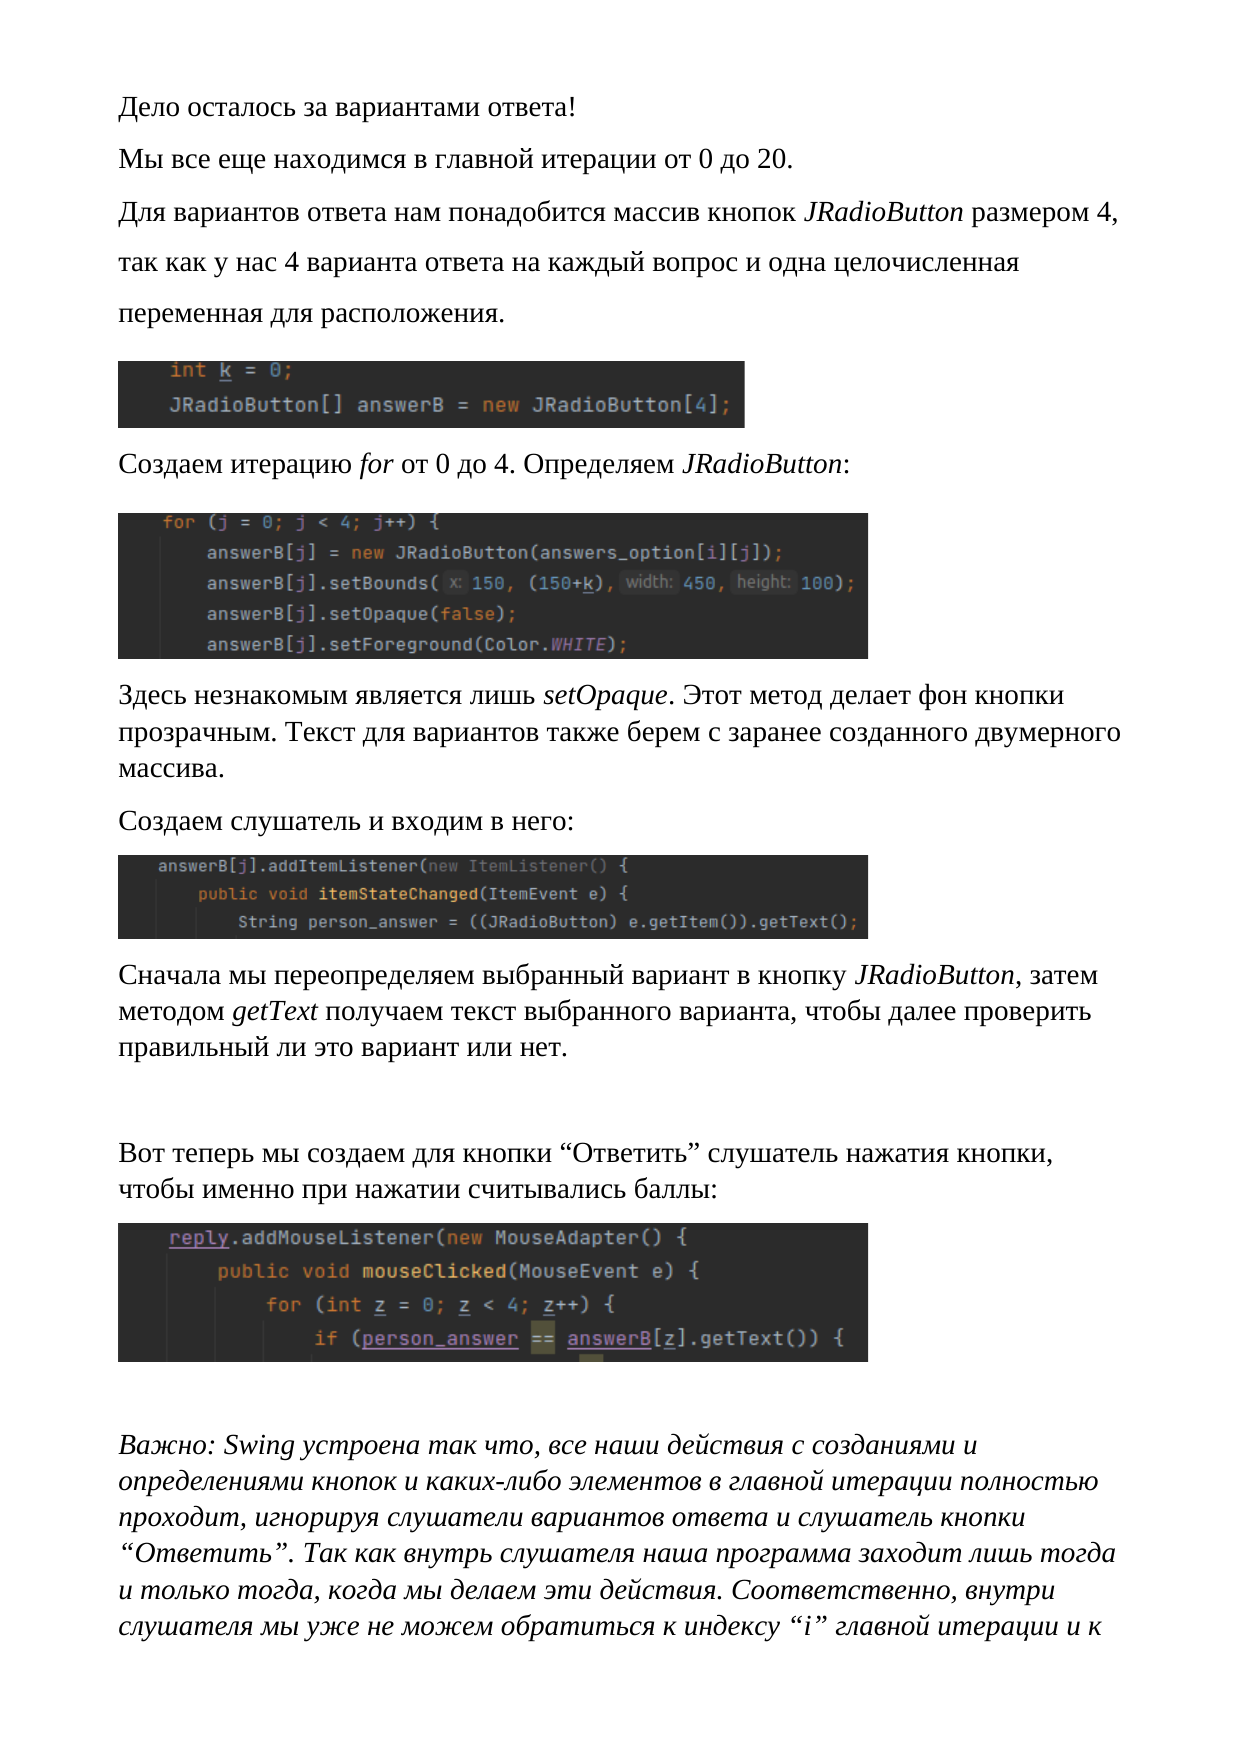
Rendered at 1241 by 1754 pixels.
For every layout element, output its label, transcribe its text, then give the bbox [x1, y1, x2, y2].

text Дело осталось за вариантами ответа! [118, 89, 1137, 122]
picture [118, 855, 869, 939]
picture [118, 1223, 869, 1362]
text Сначала мы переопределяем выбранный вариант в кнопку JRadioButton, затем методом getText получаем текст выбранного варианта, чтобы далее проверить правильный ли это вариант или нет. [118, 957, 1137, 1063]
text Для вариантов ответа нам понадобится массив кнопок JRadioButton размером 4, так как у нас 4 варианта ответа на каждый вопрос и одна целочисленная переменная для расположения. [118, 194, 1137, 328]
text Создаем итерацию for от 0 до 4. Определяем JRadioButton: [118, 446, 1137, 480]
text Создаем слушатель и входим в него: [118, 803, 1137, 836]
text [118, 1427, 1137, 1641]
picture [118, 513, 869, 659]
text Здесь незнакомым является лишь setOpaque. Этот метод делает фон кнопки прозрачным. Текст для вариантов также берем с заранее созданного двумерного массива. [118, 677, 1137, 783]
picture [118, 361, 745, 428]
text Вот теперь мы создаем для кнопки “Ответить” слушатель нажатия кнопки, чтобы именно при нажатии считывались баллы: [118, 1135, 1137, 1205]
text Мы все еще находимся в главной итерации от 0 до 20. [118, 141, 1137, 175]
